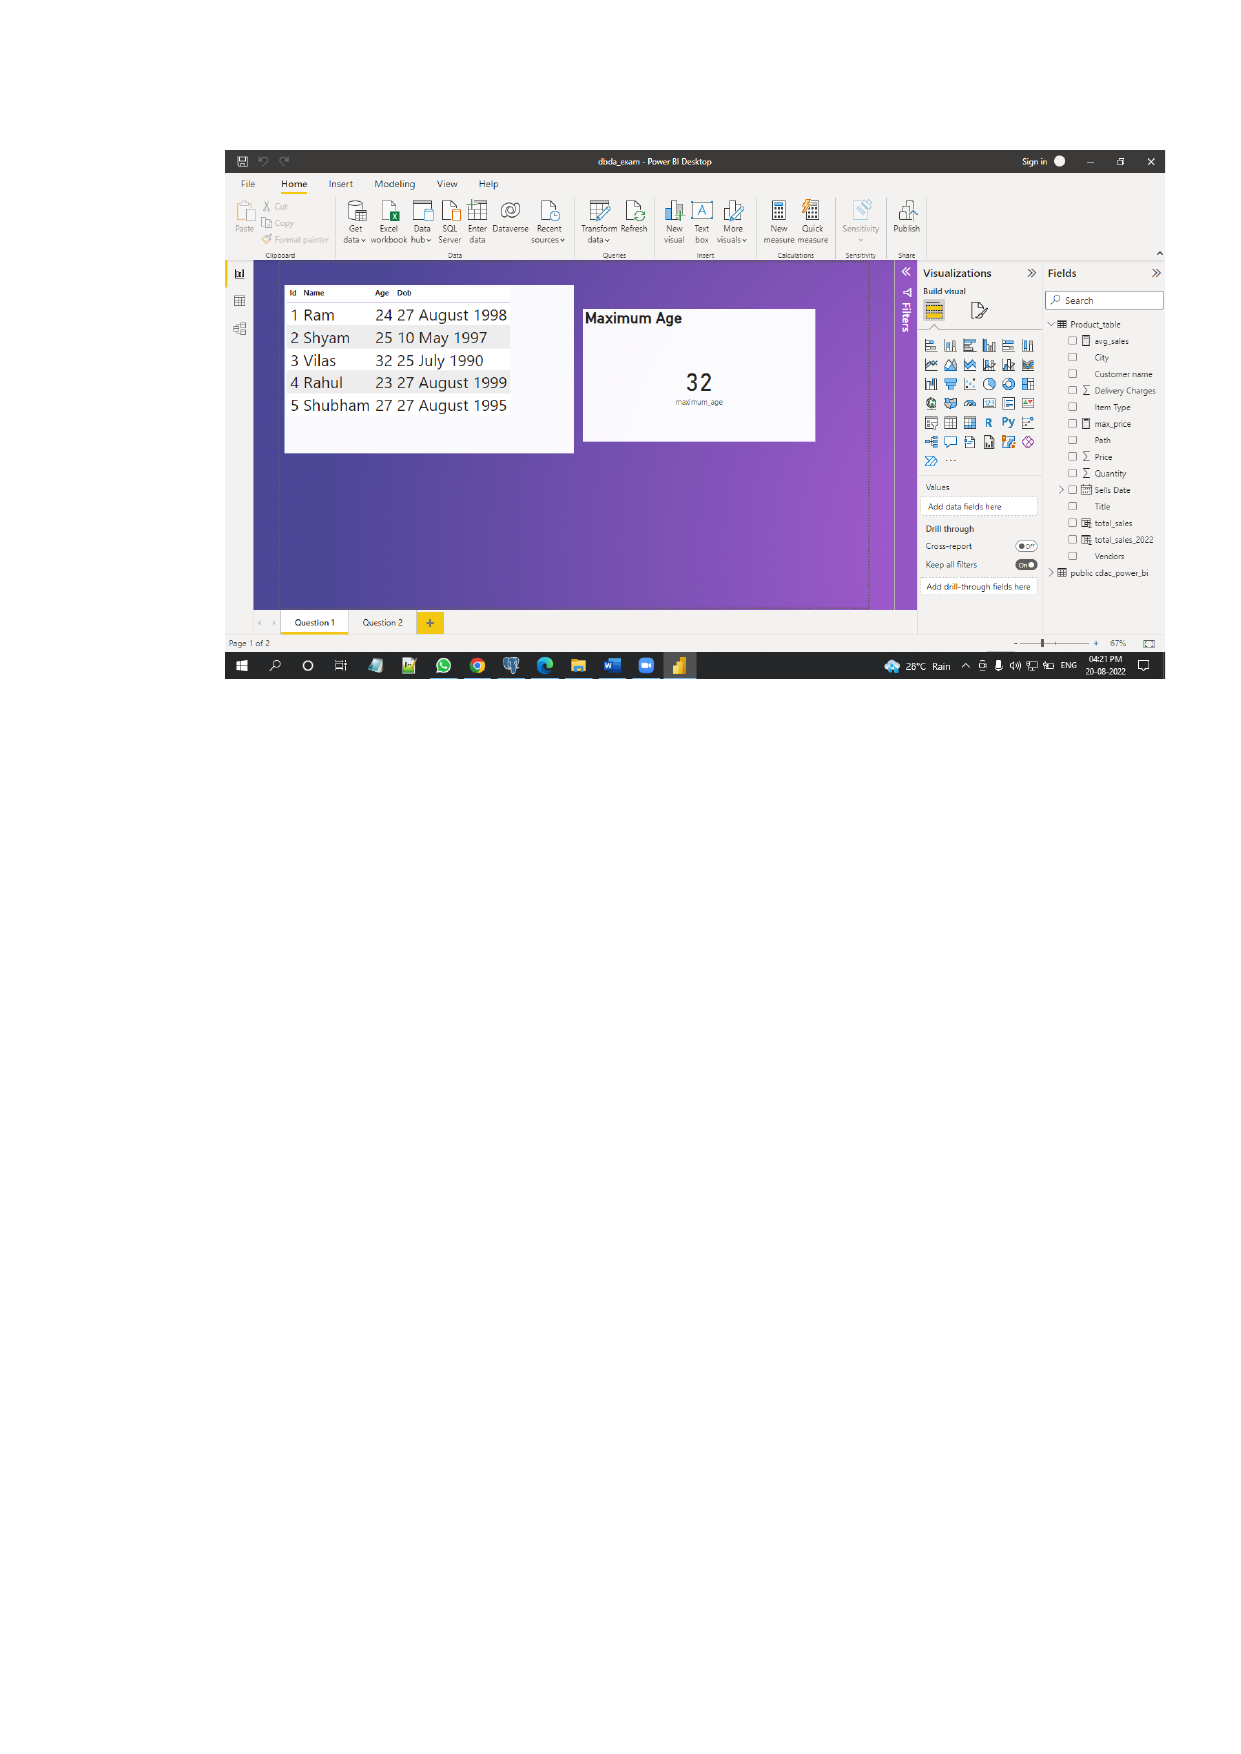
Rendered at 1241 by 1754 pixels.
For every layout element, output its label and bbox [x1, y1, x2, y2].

picture [225, 150, 1166, 679]
